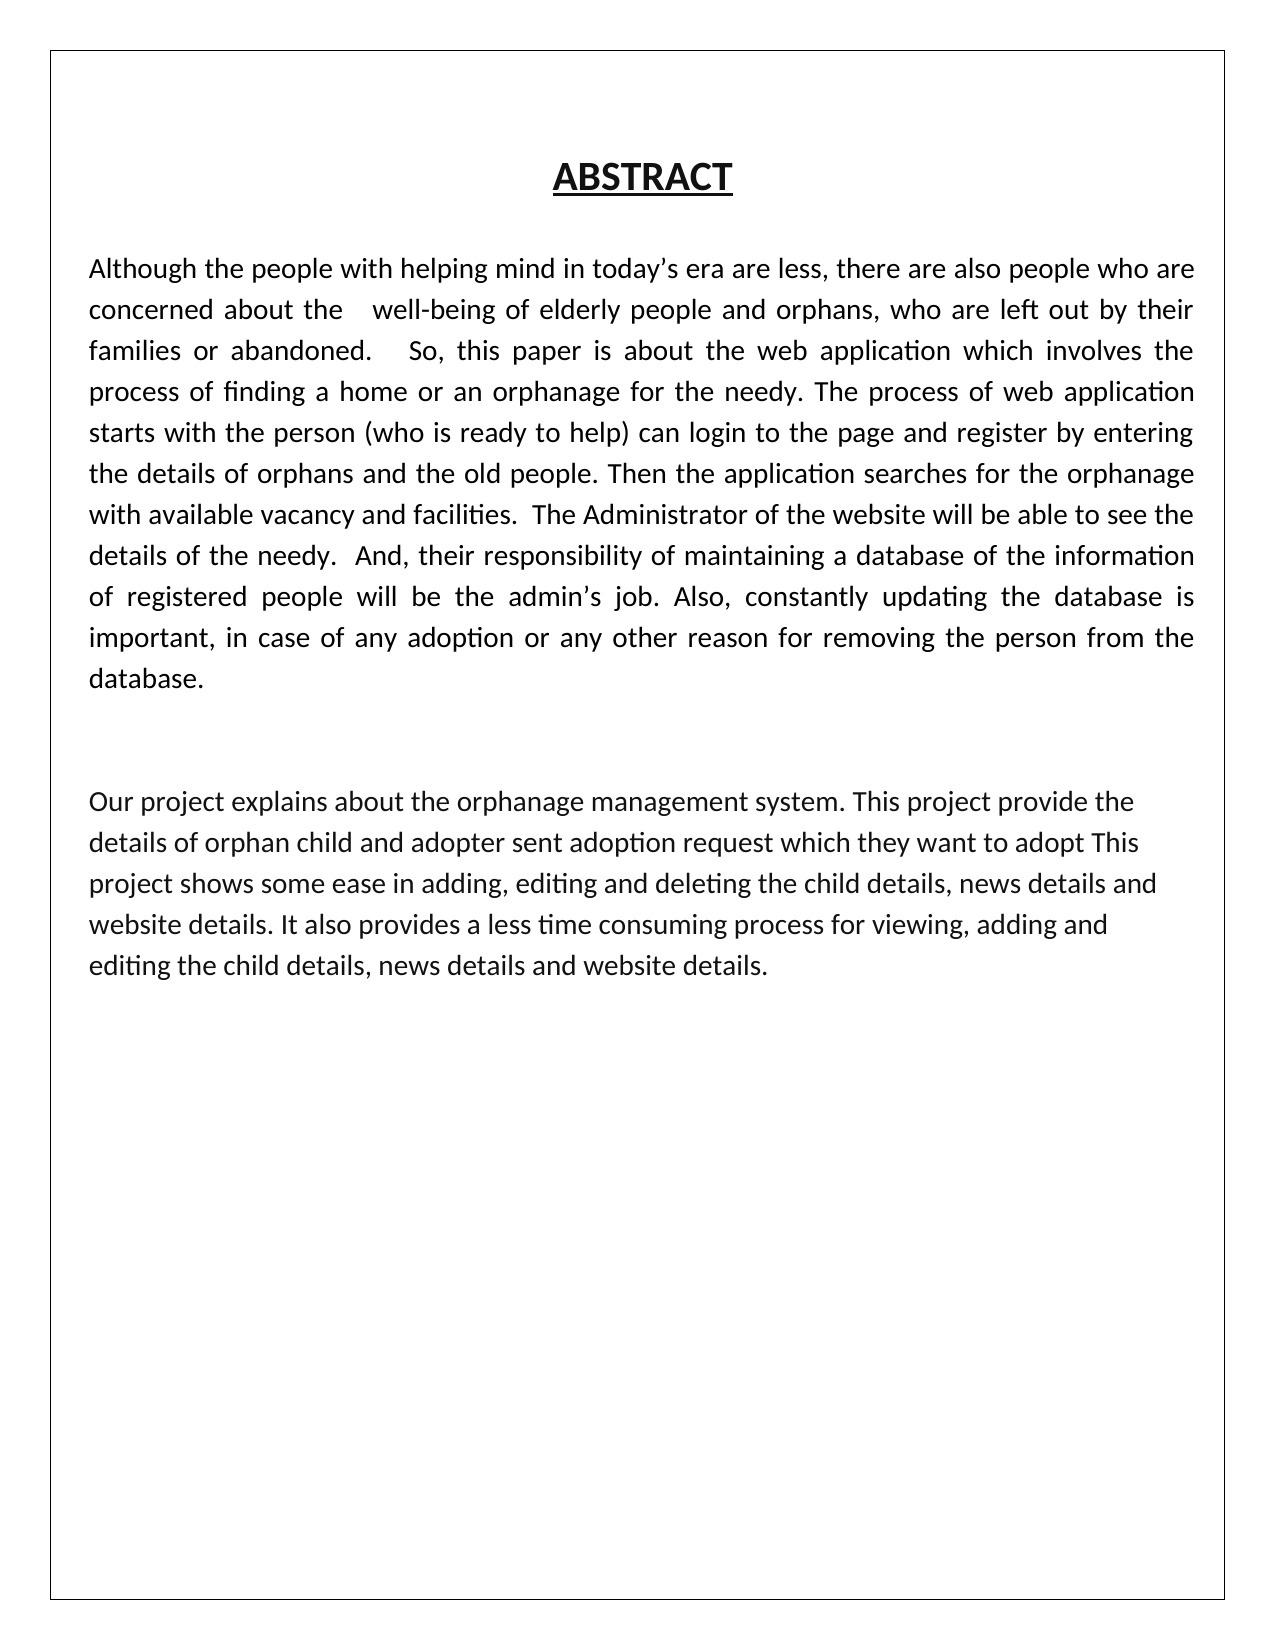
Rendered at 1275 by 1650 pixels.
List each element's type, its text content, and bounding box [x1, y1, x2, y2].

subtitle ABSTRACT [89, 150, 1196, 201]
text Although the people with helping mind in today’s era are less, there are also people who are concerned about the well-being of elderly people and orphans, who are left out by their families or abandoned. So, this paper is about the web application which involves the process of finding a home or an orphanage for the needy. The process of web application starts with the person (who is ready to help) can login to the page and register by entering the details of orphans and the old people. Then the application searches for the orphanage with available vacancy and facilities. The Administrator of the website will be able to see the details of the needy. And, their responsibility of maintaining a database of the information of registered people will be the admin’s job. Also, constantly updating the database is important, in case of any adoption or any other reason for removing the person from the database. [89, 250, 1196, 695]
text Our project explains about the orphanage management system. This project provide the details of orphan child and adopter sent adoption request which they want to adopt This project shows some ease in adding, editing and deleting the child details, news details and website details. It also provides a less time consuming process for viewing, adding and editing the child details, news details and website details. [89, 783, 1196, 983]
